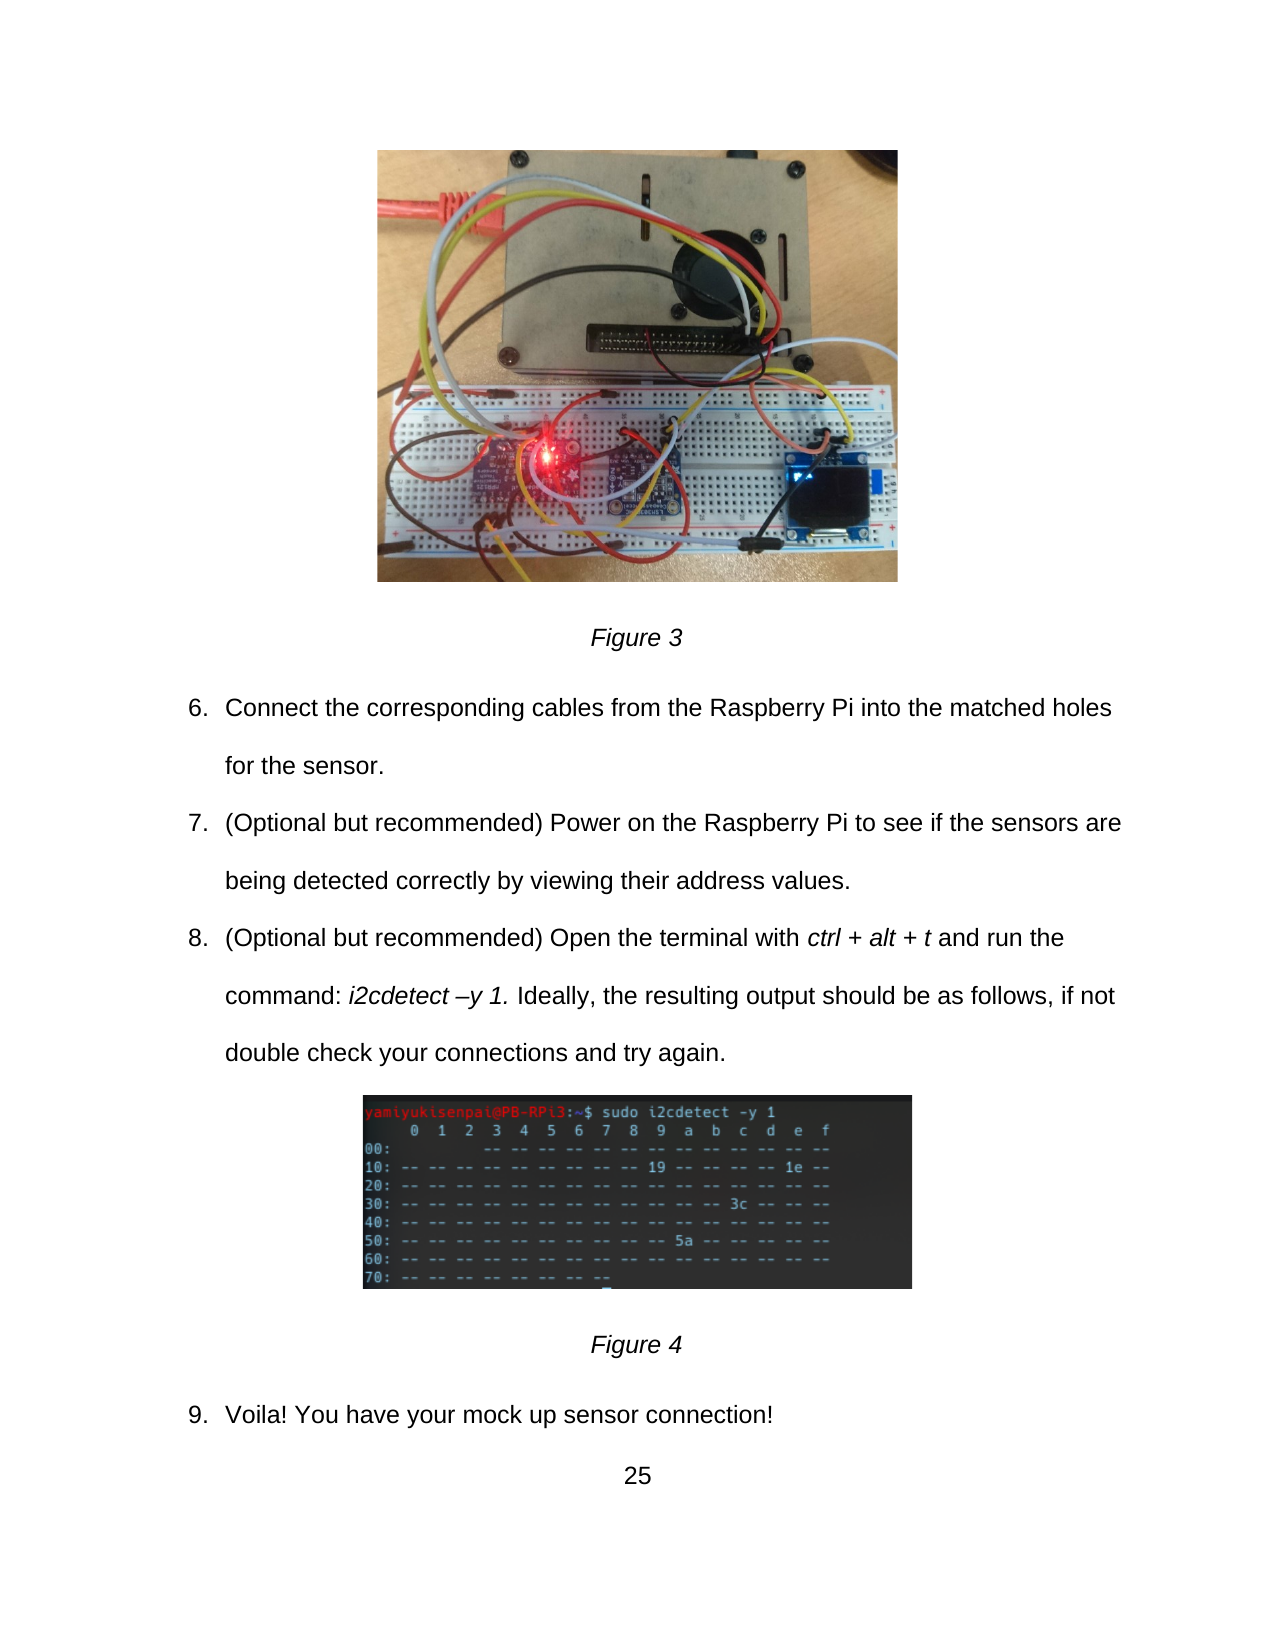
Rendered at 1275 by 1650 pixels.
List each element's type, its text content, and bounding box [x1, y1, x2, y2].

text Figure 4 [150, 1330, 1125, 1358]
picture [377, 150, 898, 582]
list Connect the corresponding cables from the Raspberry Pi into the matched holes for the sensor. [188, 693, 1125, 779]
list (Optional but recommended) Power on the Raspberry Pi to see if the sensors are being detected correctly by viewing their address values. [188, 808, 1125, 894]
picture [362, 1095, 913, 1289]
list (Optional but recommended) Open the terminal with ctrl + alt + t and run the command: i2cdetect –y 1. Ideally, the resulting output should be as follows, if not double check your connections and try again. [188, 923, 1125, 1067]
text Figure 3 [150, 623, 1125, 652]
list Voila! You have your mock up sensor connection! [188, 1400, 1125, 1428]
